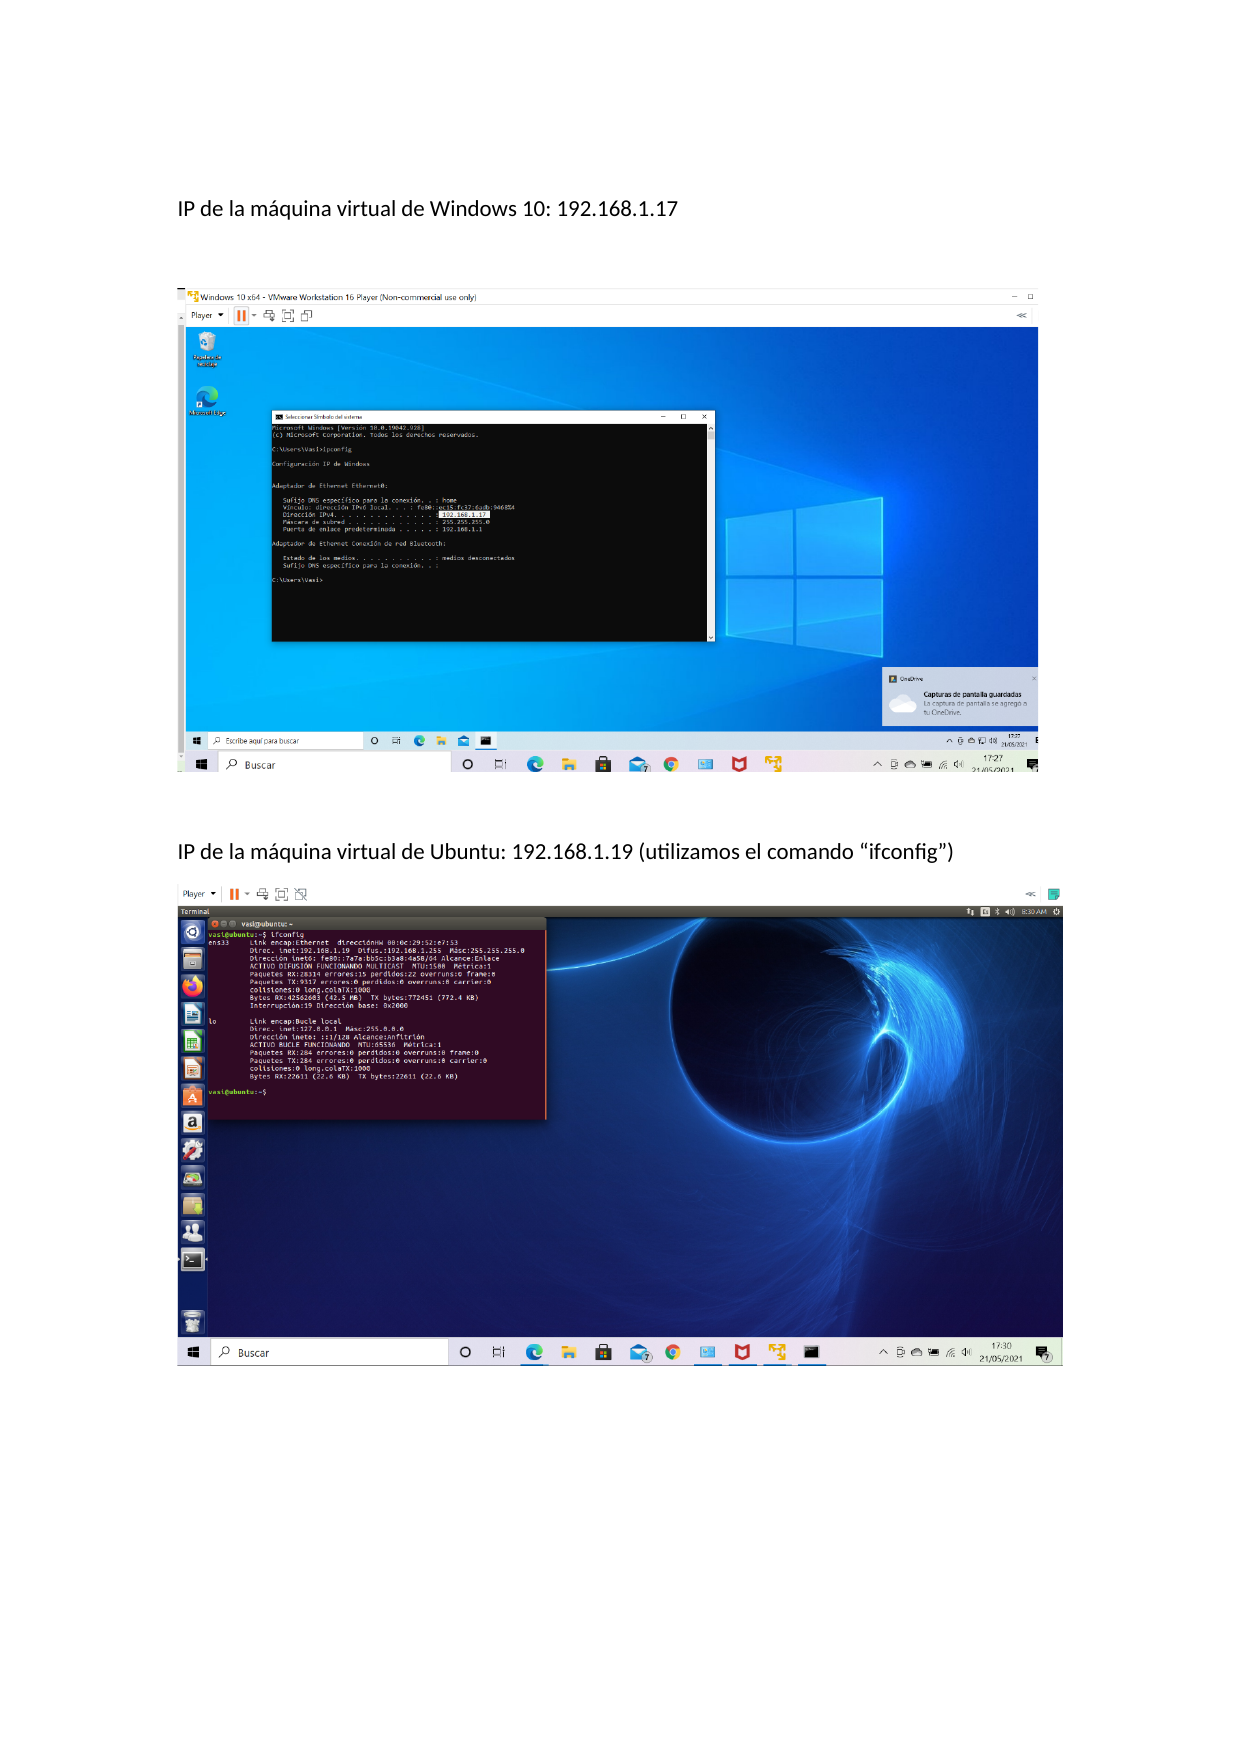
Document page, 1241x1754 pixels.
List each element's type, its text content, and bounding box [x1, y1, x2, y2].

text IP de la máquina virtual de Windows 10: 192.168.1.17 [177, 194, 1063, 222]
picture [177, 884, 1063, 1366]
text IP de la máquina virtual de Ubuntu: 192.168.1.19 (utilizamos el comando “ifconfig”) [177, 837, 1063, 865]
picture [177, 288, 1039, 772]
